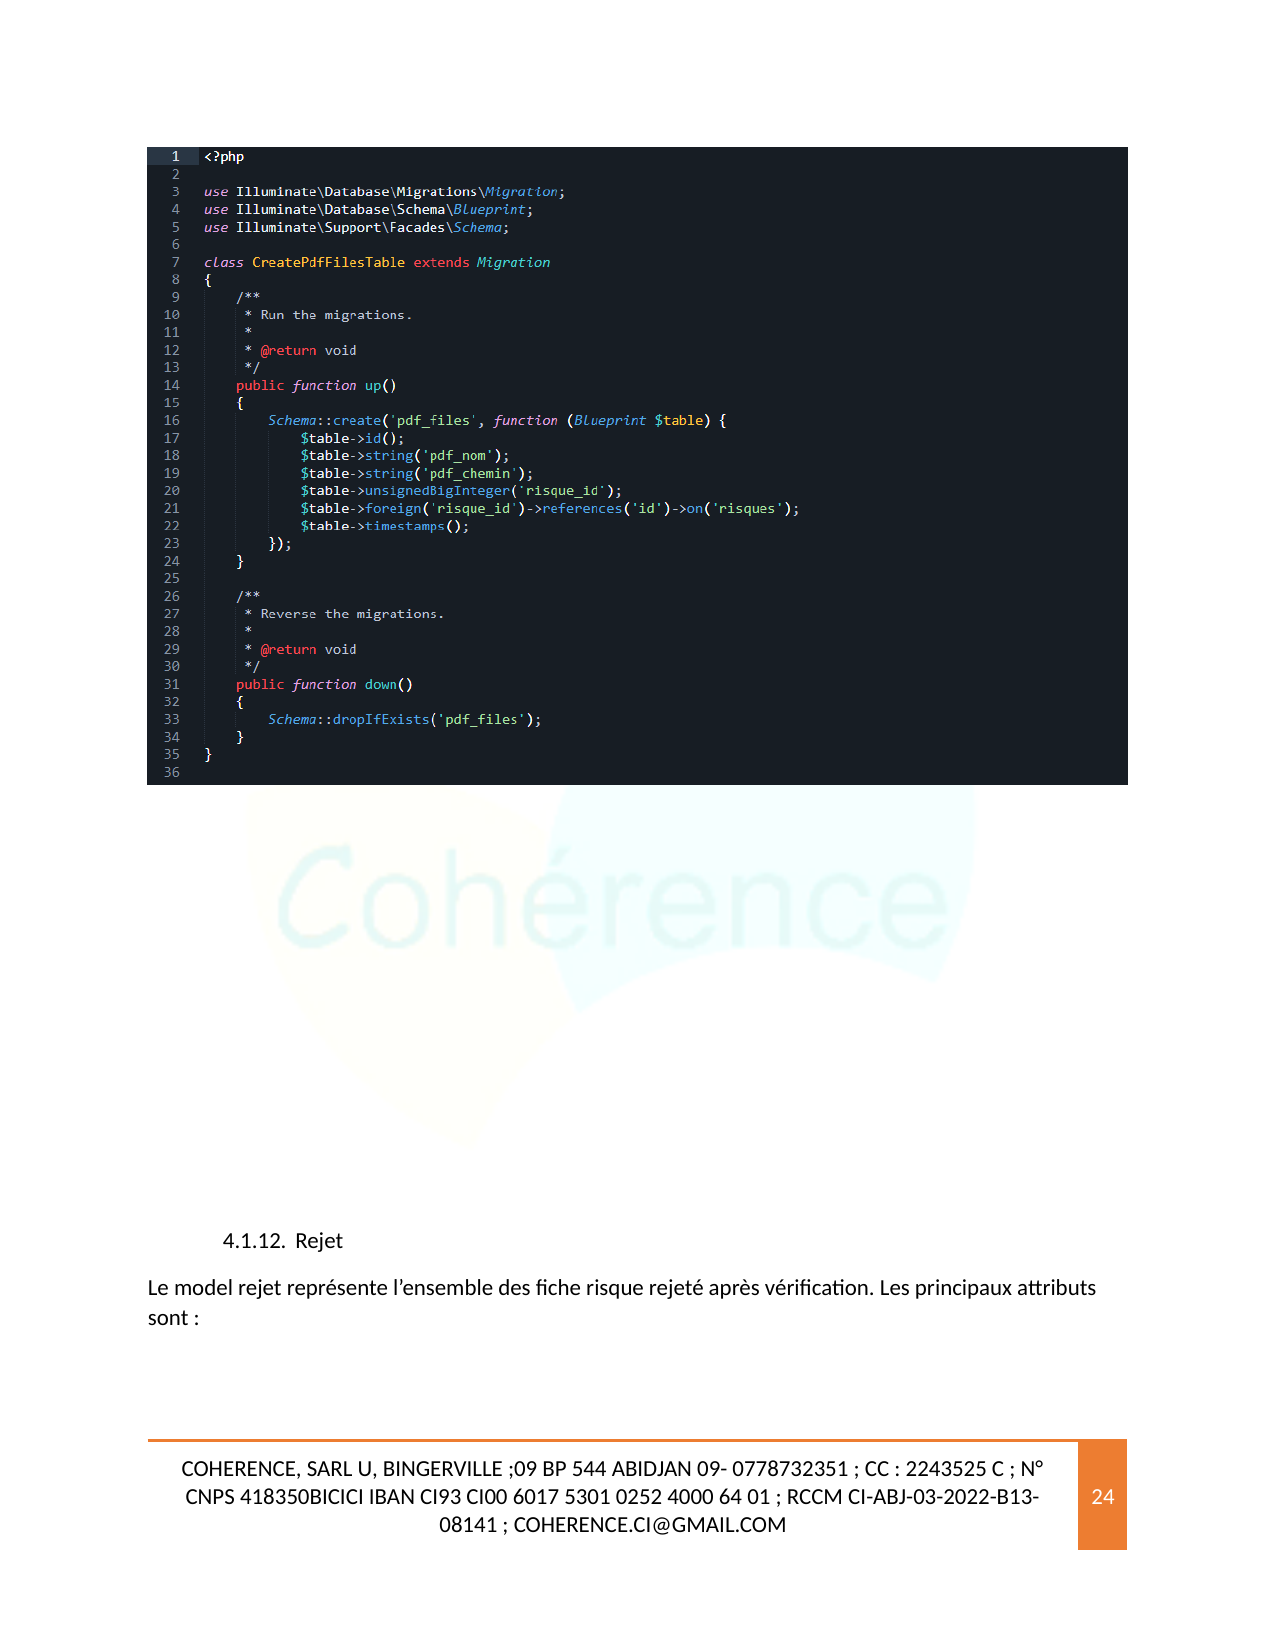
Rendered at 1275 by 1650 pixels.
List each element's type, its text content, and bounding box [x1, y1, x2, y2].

text Le model rejet représente l’ensemble des fiche risque rejeté après vérification. Les principaux attributs sont : [148, 1273, 1127, 1331]
list Rejet [223, 1226, 1127, 1254]
picture [147, 147, 1128, 785]
